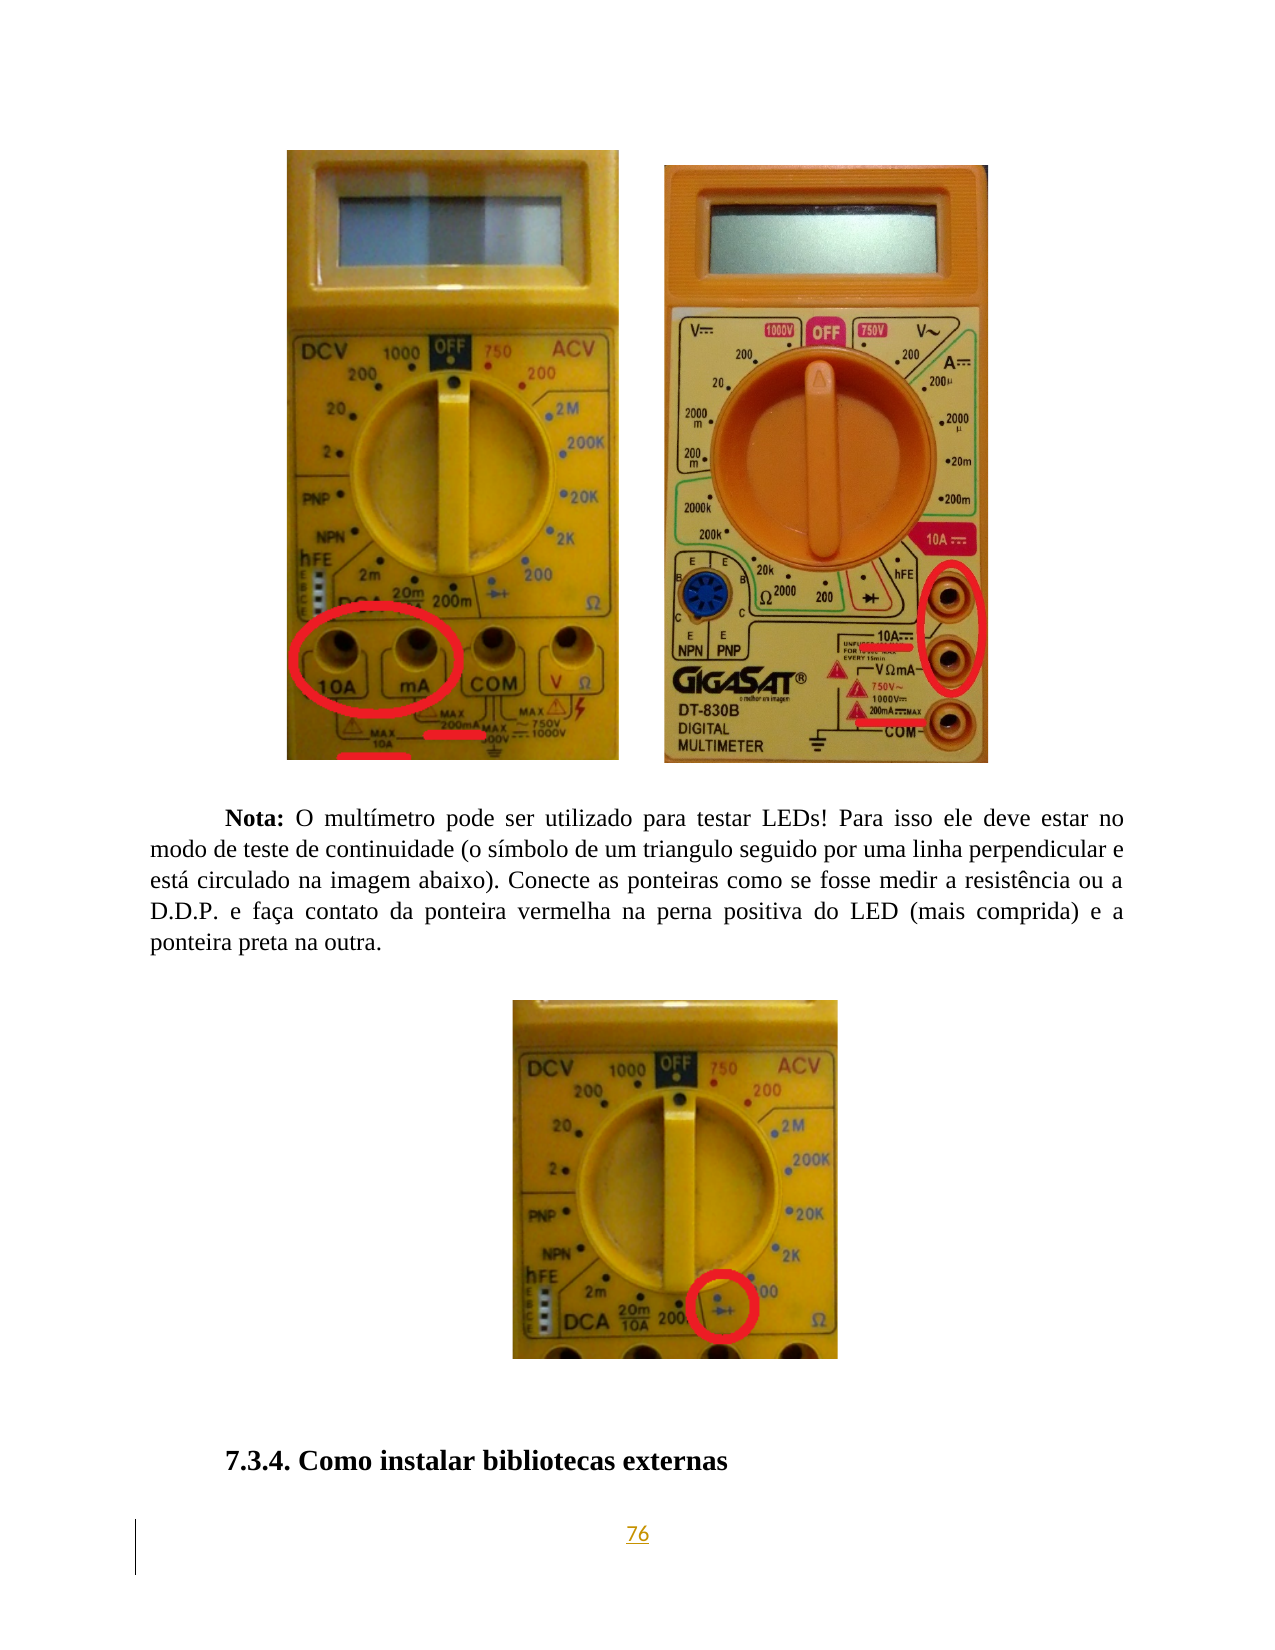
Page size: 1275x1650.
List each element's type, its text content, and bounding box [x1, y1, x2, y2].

picture [512, 1000, 838, 1359]
picture [286, 150, 621, 760]
picture [664, 165, 989, 763]
text Nota: O multímetro pode ser utilizado para testar LEDs! Para isso ele deve estar no modo de teste de continuidade (o símbolo de um triangulo seguido por uma linha perpendicular e está circulado na imagem abaixo). Conecte as ponteiras como se fosse medir a resistência ou a D.D.P. e faça contato da ponteira vermelha na perna positiva do LED (mais comprida) e a ponteira preta na outra. [150, 803, 1125, 956]
text 7.3.4. Como instalar bibliotecas externas [150, 1443, 1125, 1476]
